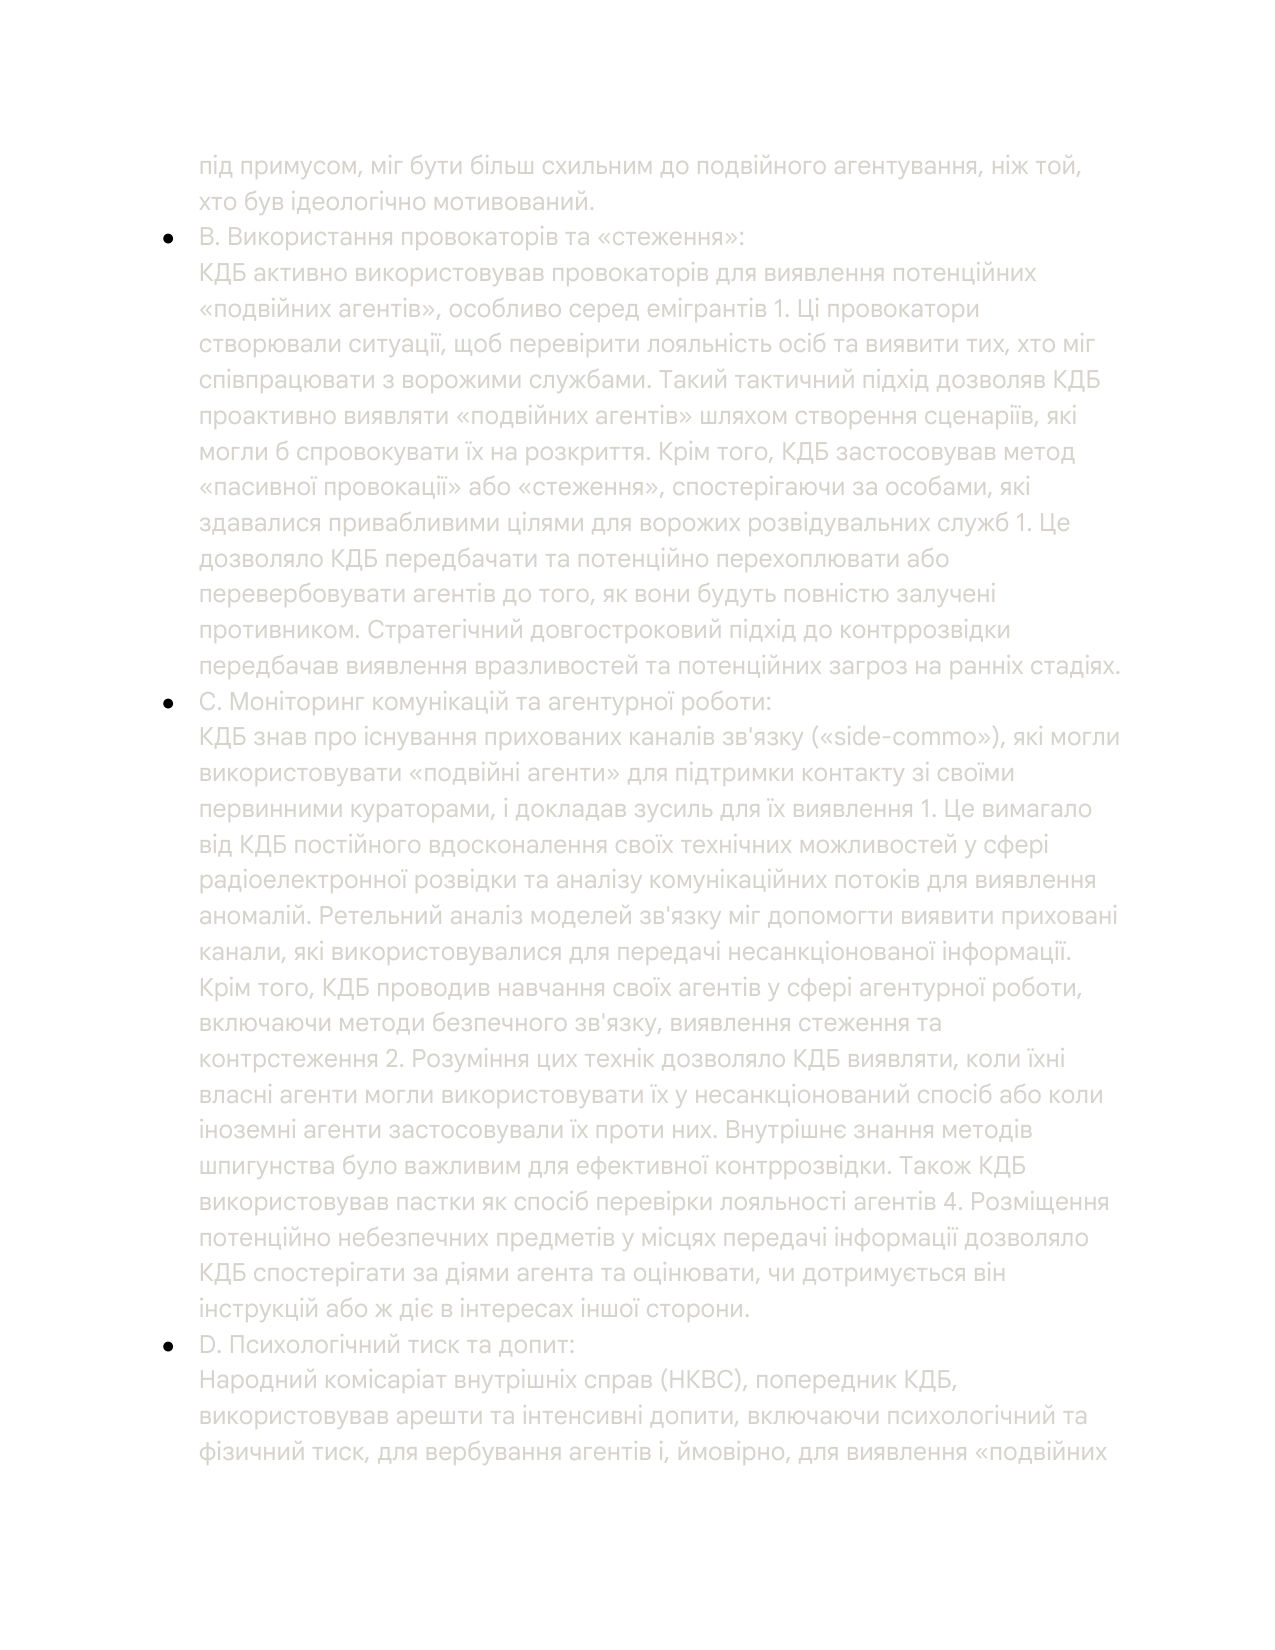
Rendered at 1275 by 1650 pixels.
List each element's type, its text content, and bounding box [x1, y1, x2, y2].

list C. Моніторинг комунікацій та агентурної роботи: КДБ знав про існування прихованих каналів зв'язку («side-commo»), які могли використовувати «подвійні агенти» для підтримки контакту зі своїми первинними кураторами, і докладав зусиль для їх виявлення 1. Це вимагало від КДБ постійного вдосконалення своїх технічних можливостей у сфері радіоелектронної розвідки та аналізу комунікаційних потоків для виявлення аномалій. Ретельний аналіз моделей зв'язку міг допомогти виявити приховані канали, які використовувалися для передачі несанкціонованої інформації. Крім того, КДБ проводив навчання своїх агентів у сфері агентурної роботи, включаючи методи безпечного зв'язку, виявлення стеження та контрстеження 2. Розуміння цих технік дозволяло КДБ виявляти, коли їхні власні агенти могли використовувати їх у несанкціонований спосіб або коли іноземні агенти застосовували їх проти них. Внутрішнє знання методів шпигунства було важливим для ефективної контррозвідки. Також КДБ використовував пастки як спосіб перевірки лояльності агентів 4. Розміщення потенційно небезпечних предметів у місцях передачі інформації дозволяло КДБ спостерігати за діями агента та оцінювати, чи дотримується він інструкцій або ж діє в інтересах іншої сторони. [161, 686, 1125, 1325]
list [161, 150, 1125, 217]
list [161, 1329, 1125, 1468]
list B. Використання провокаторів та «стеження»: КДБ активно використовував провокаторів для виявлення потенційних «подвійних агентів», особливо серед емігрантів 1. Ці провокатори створювали ситуації, щоб перевірити лояльність осіб та виявити тих, хто міг співпрацювати з ворожими службами. Такий тактичний підхід дозволяв КДБ проактивно виявляти «подвійних агентів» шляхом створення сценаріїв, які могли б спровокувати їх на розкриття. Крім того, КДБ застосовував метод «пасивної провокації» або «стеження», спостерігаючи за особами, які здавалися привабливими цілями для ворожих розвідувальних служб 1. Це дозволяло КДБ передбачати та потенційно перехоплювати або перевербовувати агентів до того, як вони будуть повністю залучені противником. Стратегічний довгостроковий підхід до контррозвідки передбачав виявлення вразливостей та потенційних загроз на ранніх стадіях. [161, 221, 1125, 682]
